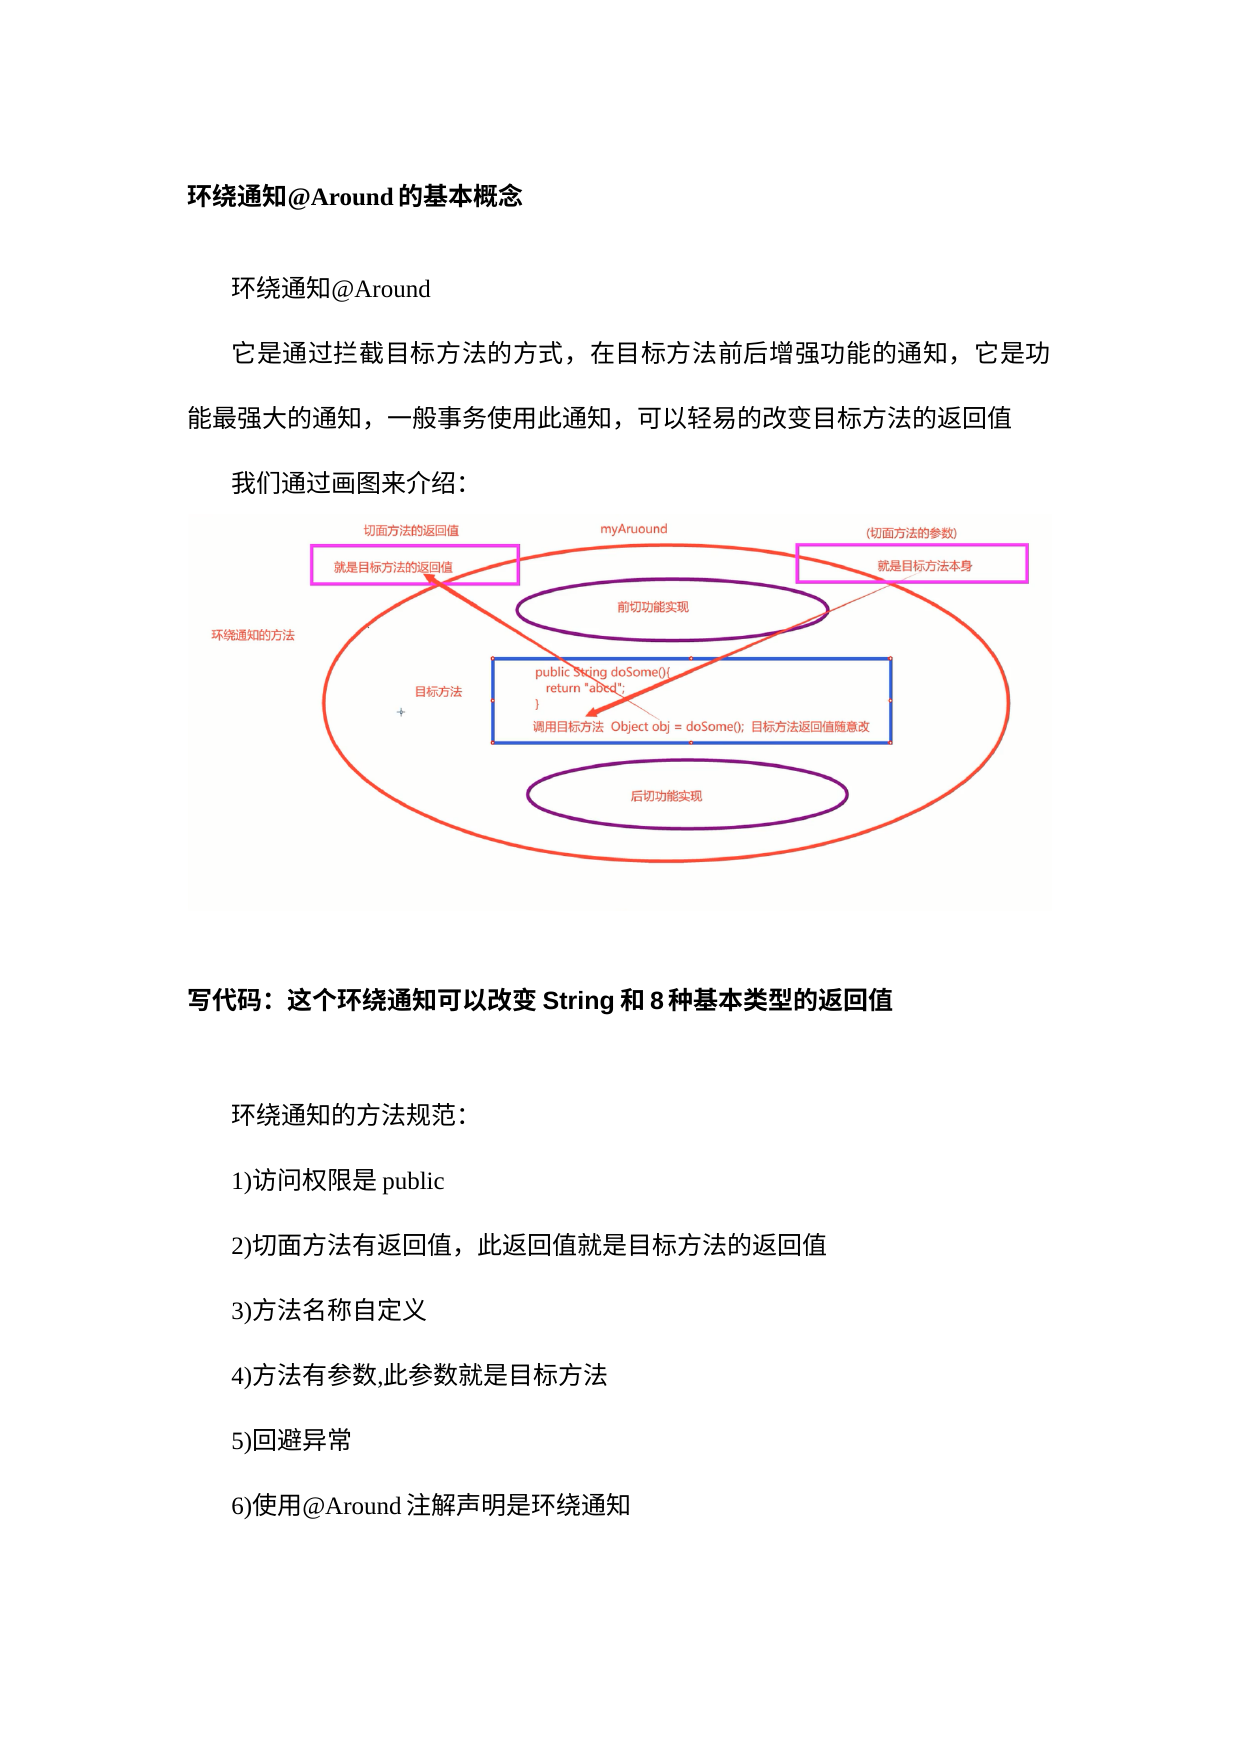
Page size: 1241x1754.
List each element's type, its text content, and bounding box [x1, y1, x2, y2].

subtitle 写代码：这个环绕通知可以改变String和8种基本类型的返回值 [187, 966, 1053, 1031]
text 3)方法名称自定义 [187, 1276, 1053, 1341]
text 环绕通知的方法规范： [187, 1081, 1053, 1146]
text 4)方法有参数,此参数就是目标方法 [187, 1341, 1053, 1406]
text 环绕通知@Around [187, 254, 1053, 319]
text 1)访问权限是public [187, 1146, 1053, 1211]
picture [188, 514, 1052, 911]
text 它是通过拦截目标方法的方式，在目标方法前后增强功能的通知，它是功能最强大的通知，一般事务使用此通知，可以轻易的改变目标方法的返回值 [187, 319, 1053, 449]
text 2)切面方法有返回值，此返回值就是目标方法的返回值 [187, 1211, 1053, 1276]
text 5)回避异常 [187, 1406, 1053, 1471]
text 6)使用@Around注解声明是环绕通知 [187, 1471, 1053, 1536]
subtitle 环绕通知@Around的基本概念 [187, 162, 1053, 227]
text 我们通过画图来介绍： [187, 449, 1053, 514]
